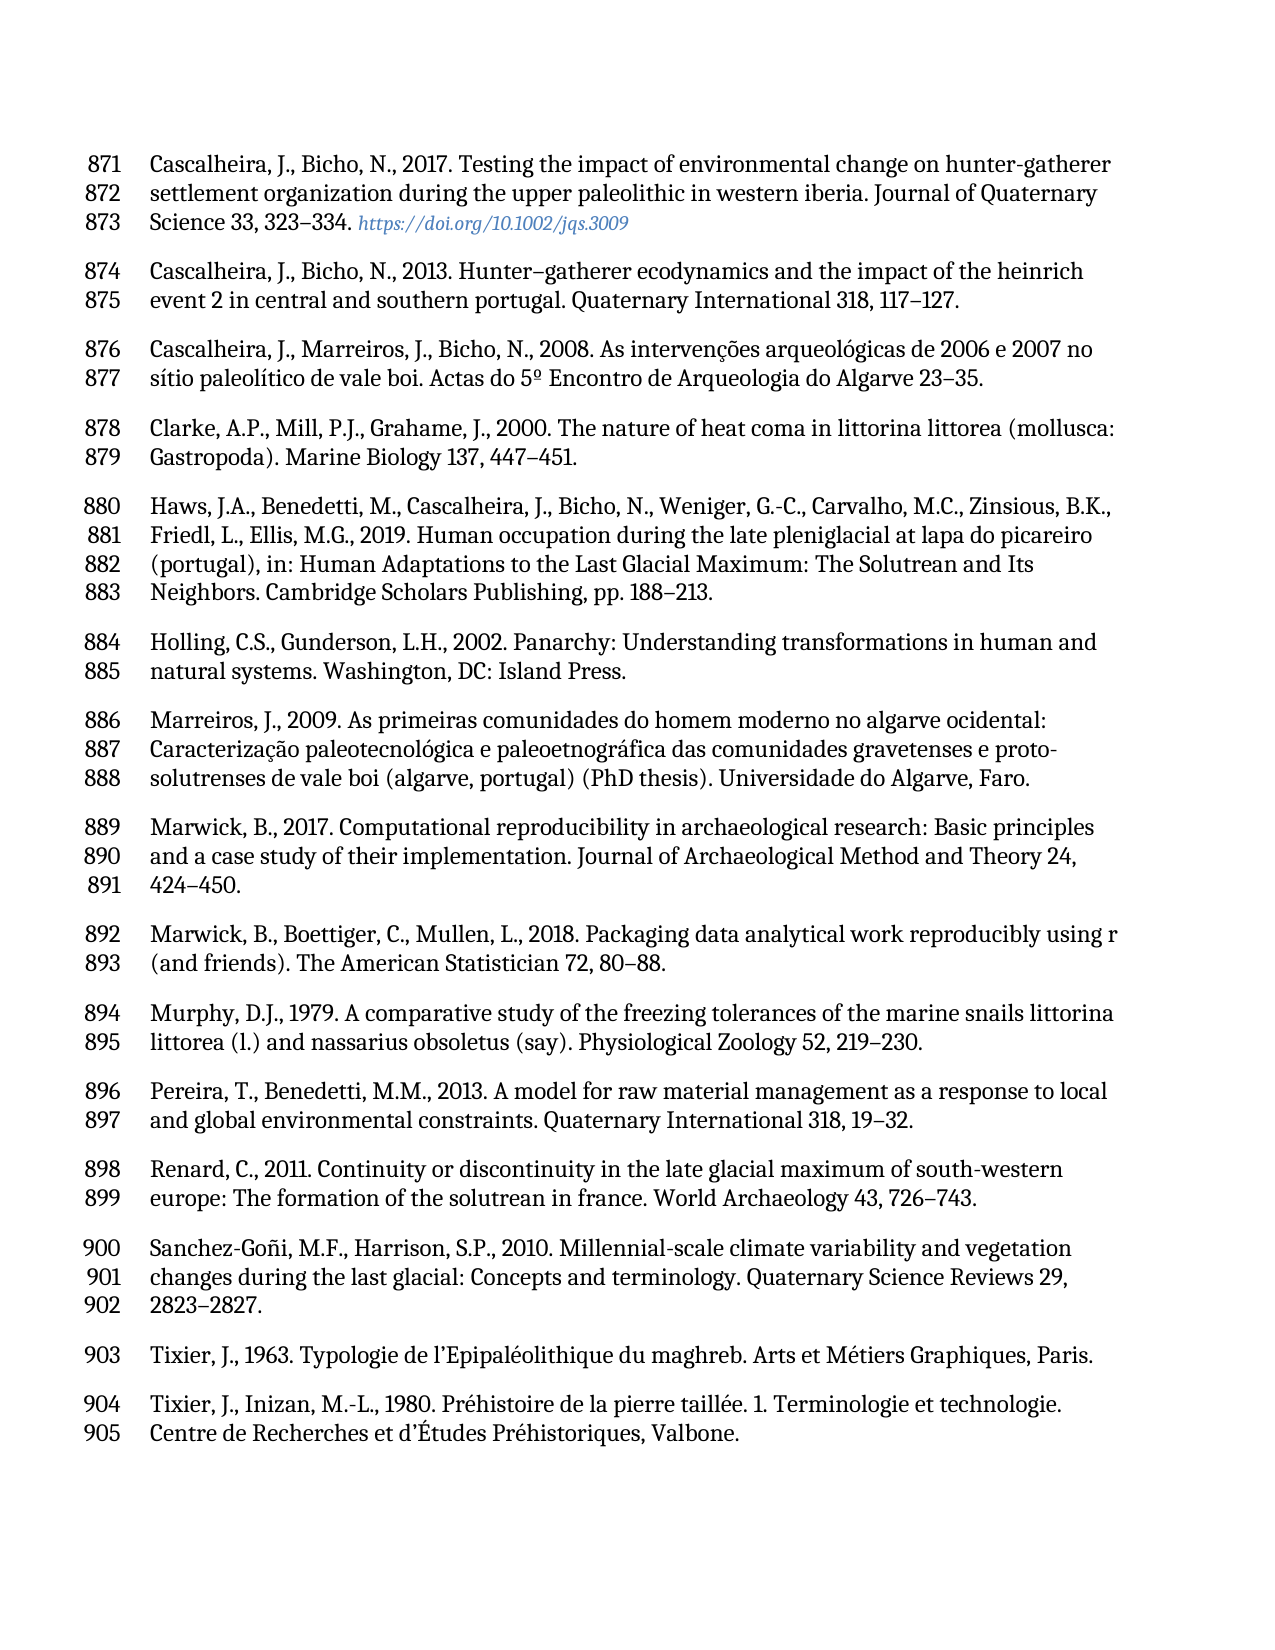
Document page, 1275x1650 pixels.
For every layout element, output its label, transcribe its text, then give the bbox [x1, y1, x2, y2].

text Marwick, B., 2017. Computational reproducibility in archaeological research: Basic principles and a case study of their implementation. Journal of Archaeological Method and Theory 24, 424–450. [150, 813, 1125, 899]
text Cascalheira, J., Bicho, N., 2013. Hunter–gatherer ecodynamics and the impact of the heinrich event 2 in central and southern portugal. Quaternary International 318, 117–127. [150, 257, 1125, 314]
text Pereira, T., Benedetti, M.M., 2013. A model for raw material management as a response to local and global environmental constraints. Quaternary International 318, 19–32. [150, 1077, 1125, 1134]
text Renard, C., 2011. Continuity or discontinuity in the late glacial maximum of south-western europe: The formation of the solutrean in france. World Archaeology 43, 726–743. [150, 1155, 1125, 1213]
text Murphy, D.J., 1979. A comparative study of the freezing tolerances of the marine snails littorina littorea (l.) and nassarius obsoletus (say). Physiological Zoology 52, 219–230. [150, 999, 1125, 1056]
text Tixier, J., Inizan, M.-L., 1980. Préhistoire de la pierre taillée. 1. Terminologie et technologie. Centre de Recherches et d’Études Préhistoriques, Valbone. [150, 1390, 1125, 1448]
text Cascalheira, J., Bicho, N., 2017. Testing the impact of environmental change on hunter-gatherer settlement organization during the upper paleolithic in western iberia. Journal of Quaternary Science 33, 323–334. https://doi.org/10.1002/jqs.3009 [150, 150, 1125, 236]
text Tixier, J., 1963. Typologie de l’Epipaléolithique du maghreb. Arts et Métiers Graphiques, Paris. [150, 1341, 1125, 1369]
text Cascalheira, J., Marreiros, J., Bicho, N., 2008. As intervenções arqueológicas de 2006 e 2007 no sítio paleolítico de vale boi. Actas do 5º Encontro de Arqueologia do Algarve 23–35. [150, 335, 1125, 393]
text Marwick, B., Boettiger, C., Mullen, L., 2018. Packaging data analytical work reproducibly using r (and friends). The American Statistician 72, 80–88. [150, 920, 1125, 978]
text Marreiros, J., 2009. As primeiras comunidades do homem moderno no algarve ocidental: Caracterização paleotecnológica e paleoetnográfica das comunidades gravetenses e proto-solutrenses de vale boi (algarve, portugal) (PhD thesis). Universidade do Algarve, Faro. [150, 706, 1125, 792]
text Sanchez-Goñi, M.F., Harrison, S.P., 2010. Millennial-scale climate variability and vegetation changes during the last glacial: Concepts and terminology. Quaternary Science Reviews 29, 2823–2827. [150, 1234, 1125, 1320]
text Haws, J.A., Benedetti, M., Cascalheira, J., Bicho, N., Weniger, G.-C., Carvalho, M.C., Zinsious, B.K., Friedl, L., Ellis, M.G., 2019. Human occupation during the late pleniglacial at lapa do picareiro (portugal), in: Human Adaptations to the Last Glacial Maximum: The Solutrean and Its Neighbors. Cambridge Scholars Publishing, pp. 188–213. [150, 492, 1125, 607]
text Holling, C.S., Gunderson, L.H., 2002. Panarchy: Understanding transformations in human and natural systems. Washington, DC: Island Press. [150, 628, 1125, 685]
text Clarke, A.P., Mill, P.J., Grahame, J., 2000. The nature of heat coma in littorina littorea (mollusca: Gastropoda). Marine Biology 137, 447–451. [150, 414, 1125, 471]
